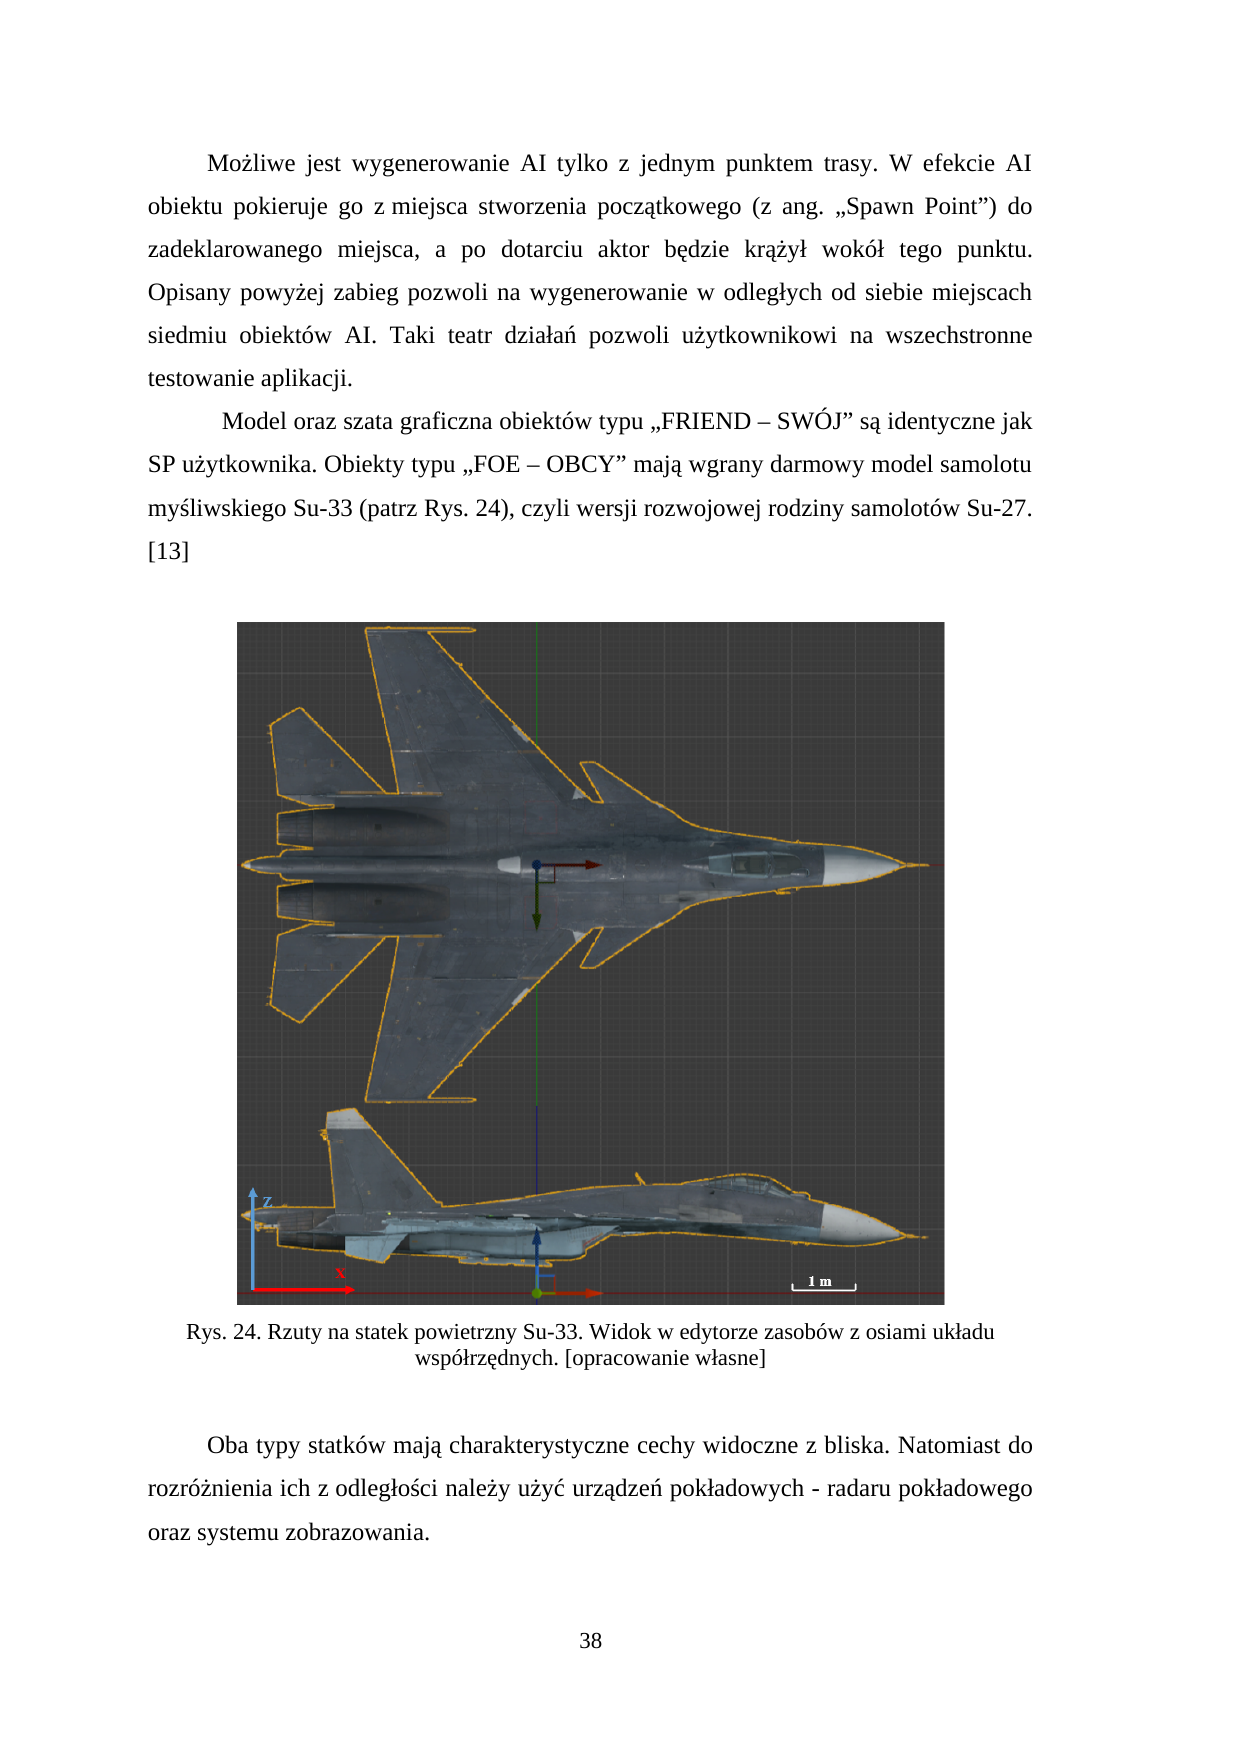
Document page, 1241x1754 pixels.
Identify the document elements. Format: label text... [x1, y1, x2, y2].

text Model oraz szata graficzna obiektów typu „FRIEND – SWÓJ” są identyczne jak SP użytkownika. Obiekty typu „FOE – OBCY” mają wgrany darmowy model samolotu myśliwskiego Su-33 (patrz Rys. 24), czyli wersji rozwojowej rodziny samolotów Su-27. [13] [148, 406, 1033, 564]
text Możliwe jest wygenerowanie AI tylko z jednym punktem trasy. W efekcie AI obiektu pokieruje go z miejsca stworzenia początkowego (z ang. „Spawn Point”) do zadeklarowanego miejsca, a po dotarciu aktor będzie krążył wokół tego punktu. Opisany powyżej zabieg pozwoli na wygenerowanie w odległych od siebie miejscach siedmiu obiektów AI. Taki teatr działań pozwoli użytkownikowi na wszechstronne testowanie aplikacji. [148, 148, 1033, 392]
text Oba typy statków mają charakterystyczne cechy widoczne z bliska. Natomiast do rozróżnienia ich z odległości należy użyć urządzeń pokładowych - radaru pokładowego oraz systemu zobrazowania. [148, 1430, 1033, 1545]
picture [236, 622, 945, 1305]
